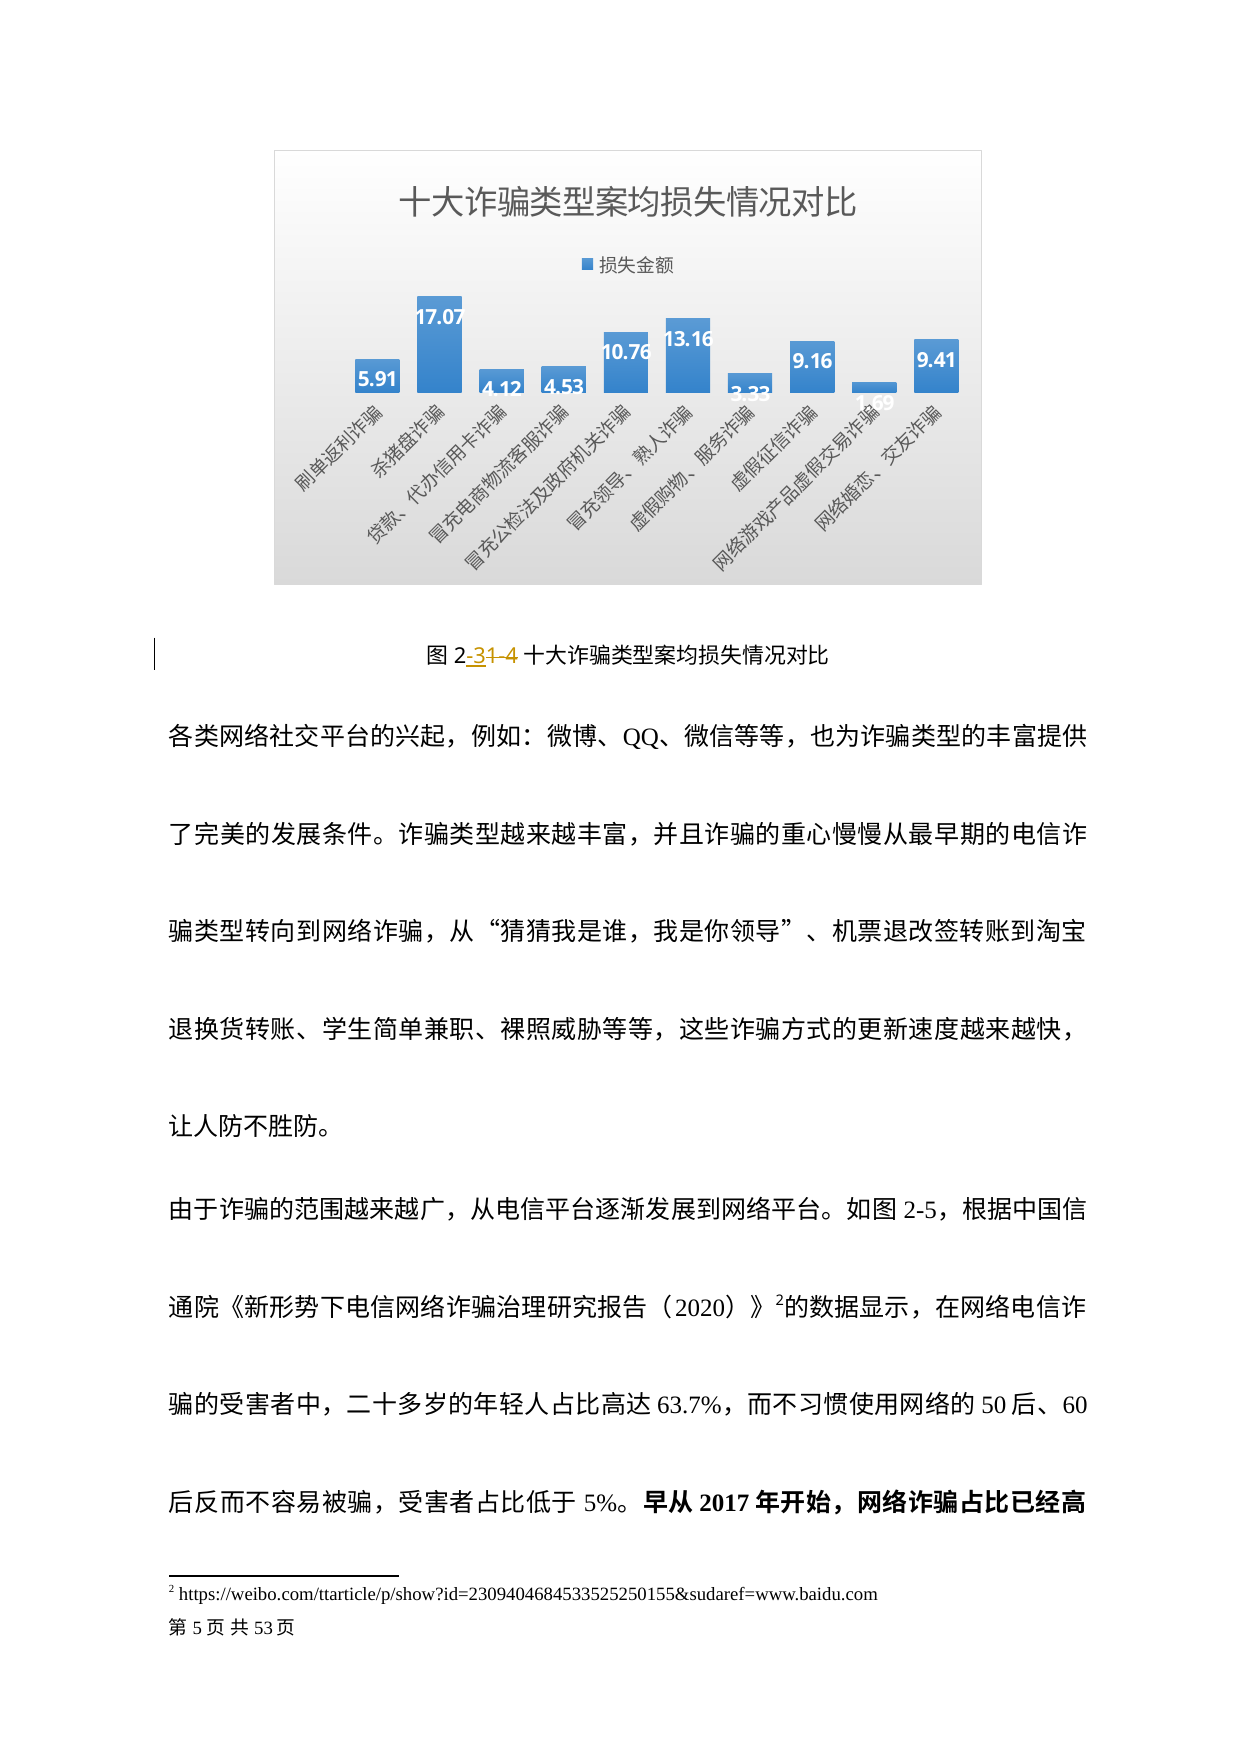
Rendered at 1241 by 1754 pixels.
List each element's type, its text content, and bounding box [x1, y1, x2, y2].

text 图 2 十大诈骗类型案均损失情况对比 [169, 637, 1087, 670]
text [169, 1176, 1087, 1533]
text 各类网络社交平台的兴起，例如：微博、QQ、微信等等，也为诈骗类型的丰富提供了完美的发展条件。诈骗类型越来越丰富，并且诈骗的重心慢慢从最早期的电信诈骗类型转向到网络诈骗，从“猜猜我是谁，我是你领导”、机票退改签转账到淘宝退换货转账、学生简单兼职、裸照威胁等等，这些诈骗方式的更新速度越来越快，让人防不胜防。 [169, 702, 1087, 1157]
